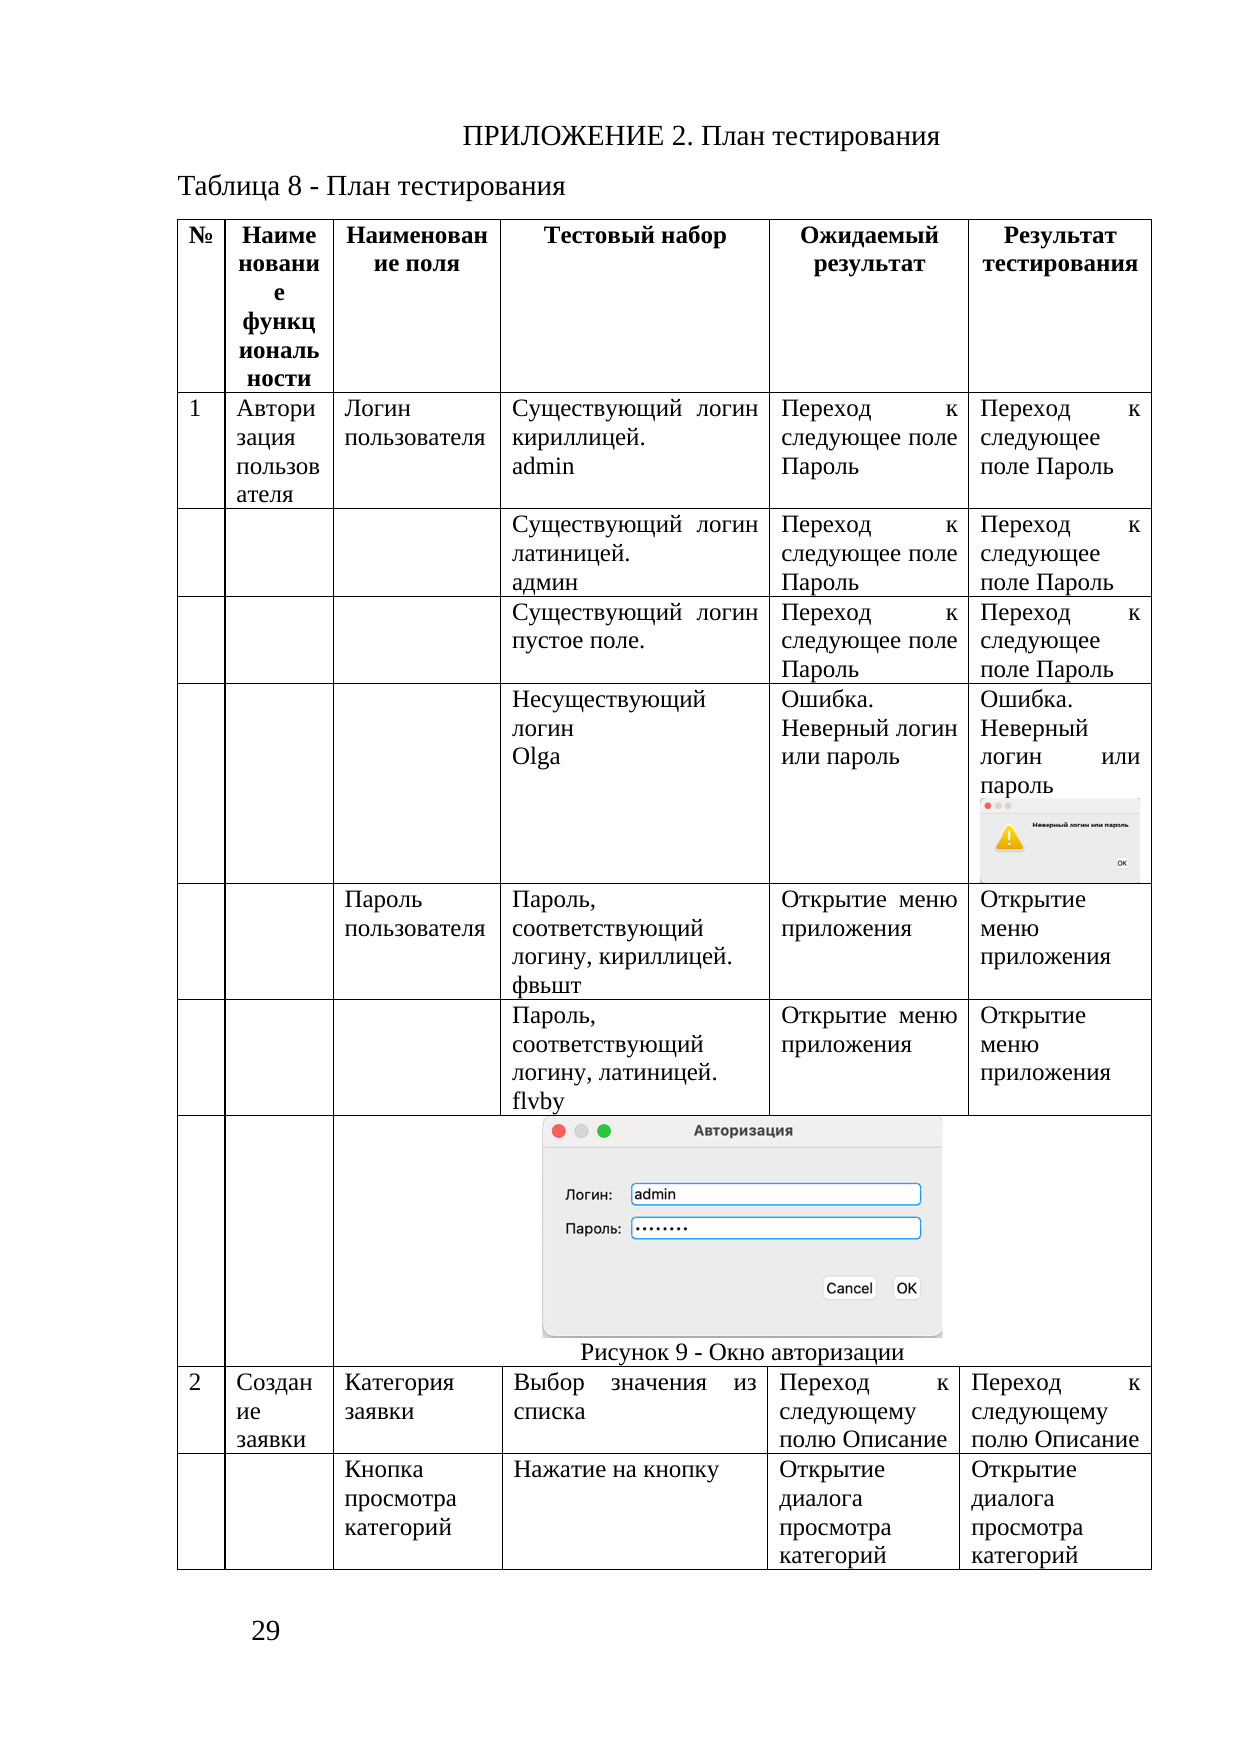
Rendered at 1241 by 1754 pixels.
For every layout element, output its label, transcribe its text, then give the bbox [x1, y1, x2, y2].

table_cell Существующий логин пустое поле. [501, 597, 769, 683]
table_cell Открытие меню приложения [969, 884, 1151, 999]
table_cell Открытие меню приложения [969, 1000, 1151, 1115]
picture [542, 1116, 943, 1338]
table_cell Открытие меню приложения [770, 1000, 968, 1115]
table_cell [226, 884, 333, 999]
table_cell Ошибка. Неверный логин или пароль [770, 684, 968, 883]
table_cell Переход к следующее поле Пароль [770, 597, 968, 683]
table_header Наименование поля [334, 220, 500, 392]
table_cell [178, 1454, 224, 1569]
table_cell Создание заявки [226, 1367, 333, 1453]
table_cell [226, 1000, 333, 1115]
table_cell Рисунок 9 - Окно авторизации [334, 1116, 1151, 1366]
picture [980, 798, 1141, 883]
table_cell Категория заявки [334, 1367, 502, 1453]
table_header № [178, 220, 224, 392]
table_cell Открытие меню приложения [770, 884, 968, 999]
table_header Результат тестирования [969, 220, 1151, 392]
table_cell Открытие диалога просмотра категорий [768, 1454, 959, 1569]
table_cell Пароль пользователя [334, 884, 500, 999]
table_cell 1 [178, 393, 224, 508]
table_cell Переход к следующее поле Пароль [969, 393, 1151, 508]
table_cell [226, 1454, 333, 1569]
table_cell [178, 1116, 224, 1366]
table_cell Выбор значения из списка [503, 1367, 767, 1453]
table_cell 2 [178, 1367, 224, 1453]
table_cell Переход к следующее поле Пароль [770, 393, 968, 508]
table_cell Пароль, соответствующий логину, латиницей. flvby [501, 1000, 769, 1115]
table_header Тестовый набор [501, 220, 769, 392]
table_cell Переход к следующему полю Описание [960, 1367, 1151, 1453]
table_cell Ошибка. Неверный логин или пароль [969, 684, 1151, 883]
subtitle ПРИЛОЖЕНИЕ 2. План тестирования [177, 118, 1152, 152]
table_cell [178, 509, 224, 596]
table_header Наименование функциональности [226, 220, 333, 392]
table_cell Открытие диалога просмотра категорий [960, 1454, 1151, 1569]
table_cell [226, 509, 333, 596]
table_cell Переход к следующее поле Пароль [969, 509, 1151, 596]
table_cell [334, 684, 500, 883]
table_cell Переход к следующему полю Описание [768, 1367, 959, 1453]
table_cell [178, 1000, 224, 1115]
table_header Ожидаемый результат [770, 220, 968, 392]
table_cell [178, 597, 224, 683]
table_cell [226, 1116, 333, 1366]
table_cell Существующий логин кириллицей. admin [501, 393, 769, 508]
table_cell [226, 597, 333, 683]
table_cell Существующий логин латиницей. админ [501, 509, 769, 596]
table_cell Логин пользователя [334, 393, 500, 508]
table_cell Переход к следующее поле Пароль [969, 597, 1151, 683]
table_cell [226, 684, 333, 883]
table_cell Пароль, соответствующий логину, кириллицей. фвьшт [501, 884, 769, 999]
table_cell [334, 1000, 500, 1115]
table_cell [178, 684, 224, 883]
table_cell [334, 597, 500, 683]
table_cell Несуществующий логин Olga [501, 684, 769, 883]
table_cell [178, 884, 224, 999]
table_cell Переход к следующее поле Пароль [770, 509, 968, 596]
table_cell Нажатие на кнопку [503, 1454, 767, 1569]
table_cell [334, 509, 500, 596]
table_cell Кнопка просмотра категорий [334, 1454, 502, 1569]
table_cell Авторизация пользователя [226, 393, 333, 508]
